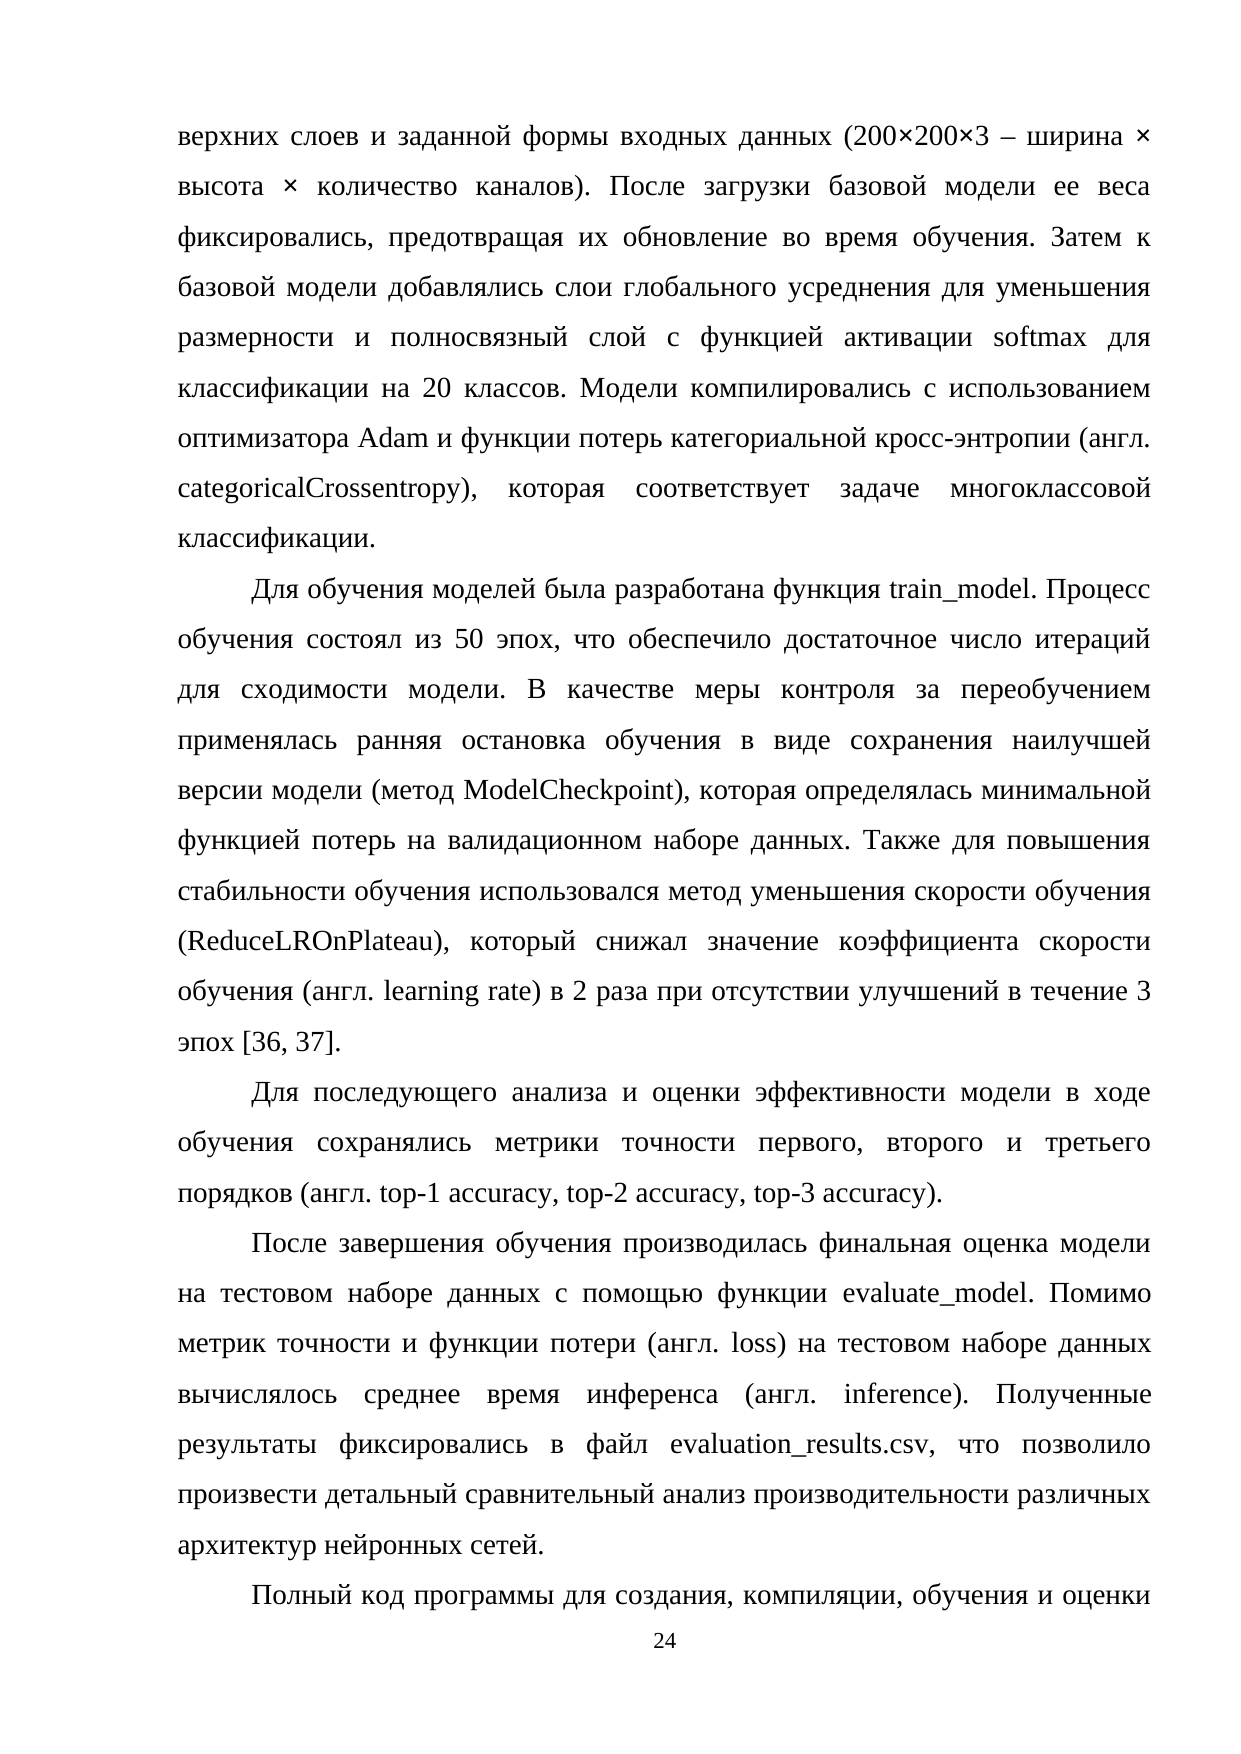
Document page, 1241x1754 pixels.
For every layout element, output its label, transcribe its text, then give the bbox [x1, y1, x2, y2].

text Для обучения моделей была разработана функция train_model. Процесс обучения состоял из 50 эпох, что обеспечило достаточное число итераций для сходимости модели. В качестве меры контроля за переобучением применялась ранняя остановка обучения в виде сохранения наилучшей версии модели (метод ModelCheckpoint), которая определялась минимальной функцией потерь на валидационном наборе данных. Также для повышения стабильности обучения использовался метод уменьшения скорости обучения (ReduceLROnPlateau), который снижал значение коэффициента скорости обучения (англ. learning rate) в 2 раза при отсутствии улучшений в течение 3 эпох [36, 37]. [177, 571, 1152, 1057]
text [177, 1577, 1152, 1611]
text После завершения обучения производилась финальная оценка модели на тестовом наборе данных с помощью функции evaluate_model. Помимо метрик точности и функции потери (англ. loss) на тестовом наборе данных вычислялось среднее время инференса (англ. inference). Полученные результаты фиксировались в файл evaluation_results.csv, что позволило произвести детальный сравнительный анализ производительности различных архитектур нейронных сетей. [177, 1225, 1152, 1560]
text Для последующего анализа и оценки эффективности модели в ходе обучения сохранялись метрики точности первого, второго и третьего порядков (англ. top-1 accuracy, top-2 accuracy, top-3 accuracy). [177, 1074, 1152, 1208]
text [177, 118, 1152, 554]
